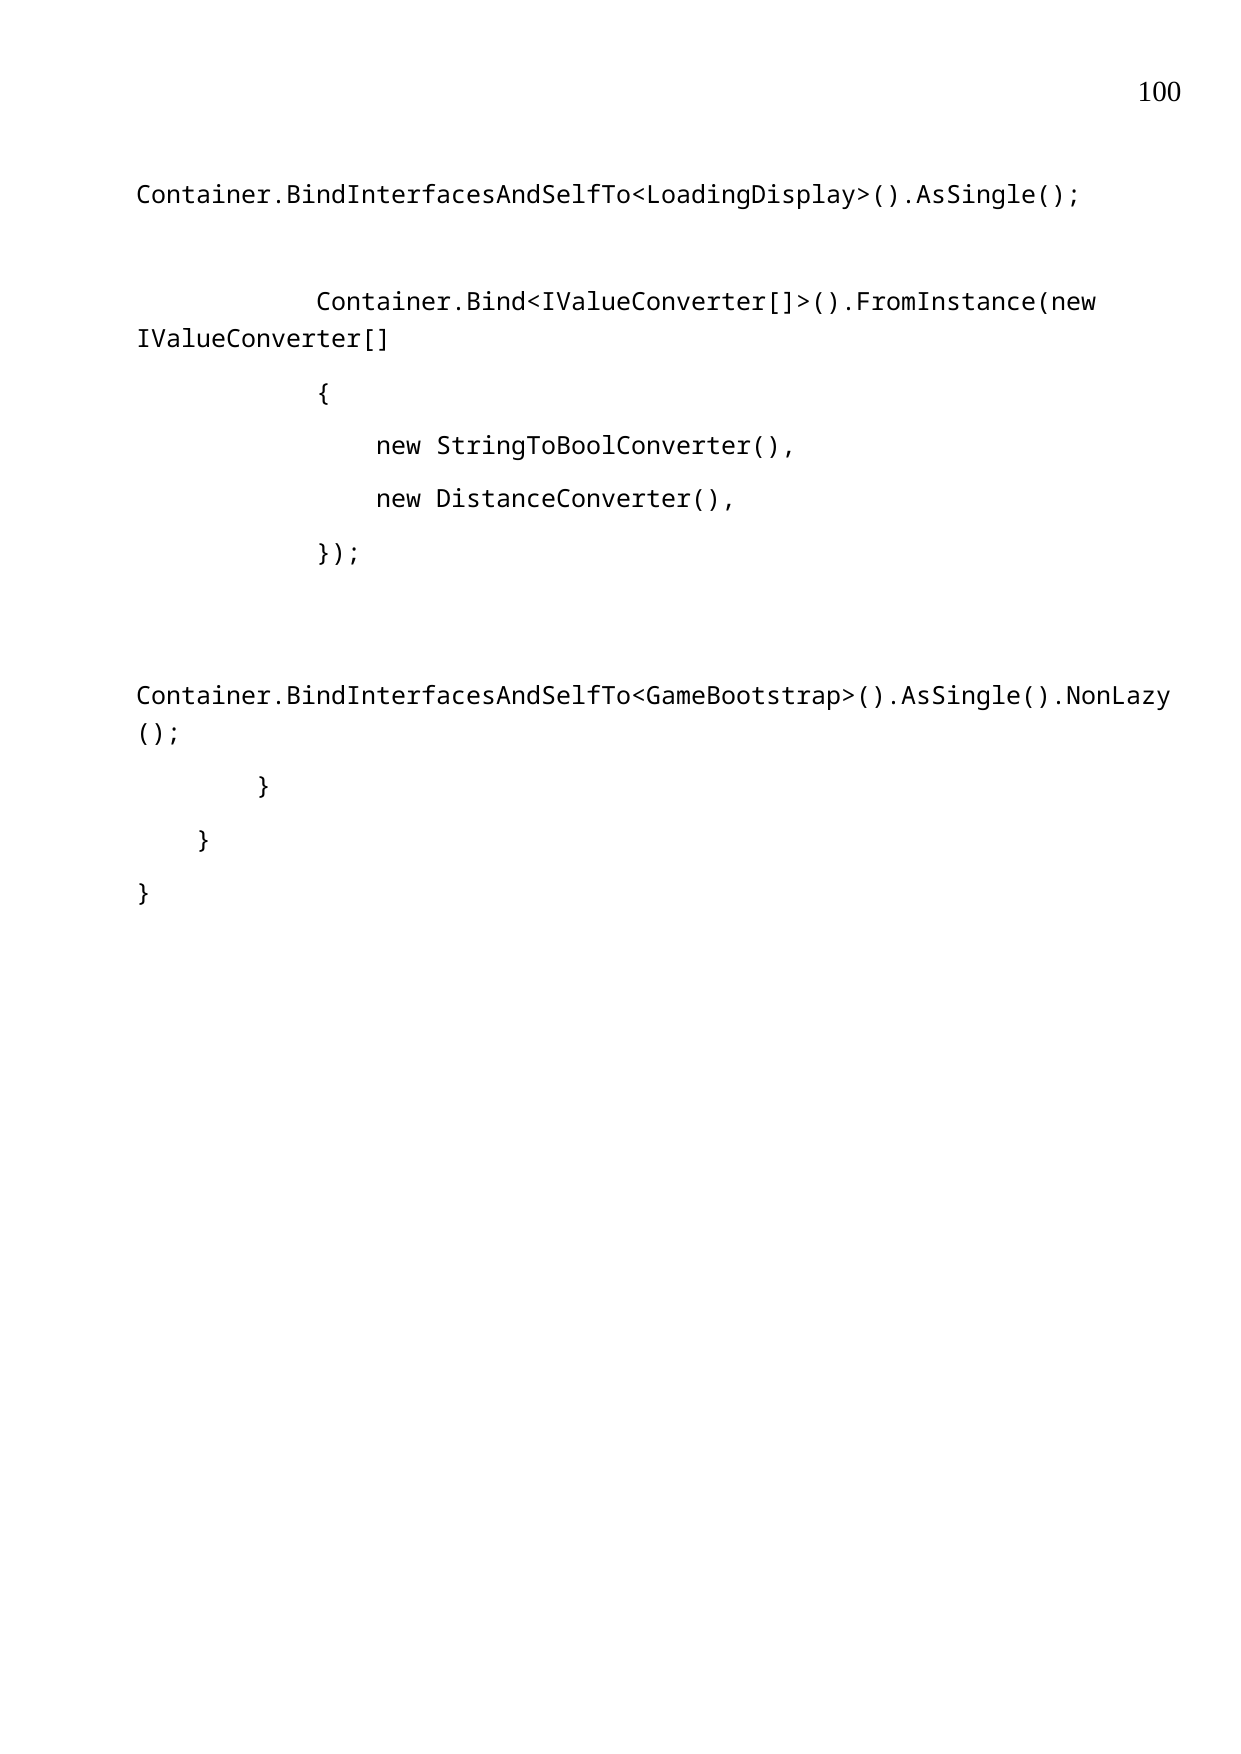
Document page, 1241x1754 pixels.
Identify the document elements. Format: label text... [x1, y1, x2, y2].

text Container.BindInterfacesAndSelfTo<LoadingDisplay>().AsSingle(); [136, 141, 1181, 211]
text Container.BindInterfacesAndSelfTo<GameBootstrap>().AsSingle().NonLazy(); [136, 641, 1181, 748]
text } [136, 821, 1181, 855]
text new StringToBoolConverter(), [136, 428, 1181, 462]
text } [136, 768, 1181, 802]
text new DistanceConverter(), [136, 481, 1181, 515]
text } [136, 875, 1181, 909]
text }); [136, 534, 1181, 568]
text { [136, 374, 1181, 408]
text Container.Bind<IValueConverter[]>().FromInstance(new IValueConverter[] [136, 284, 1181, 355]
